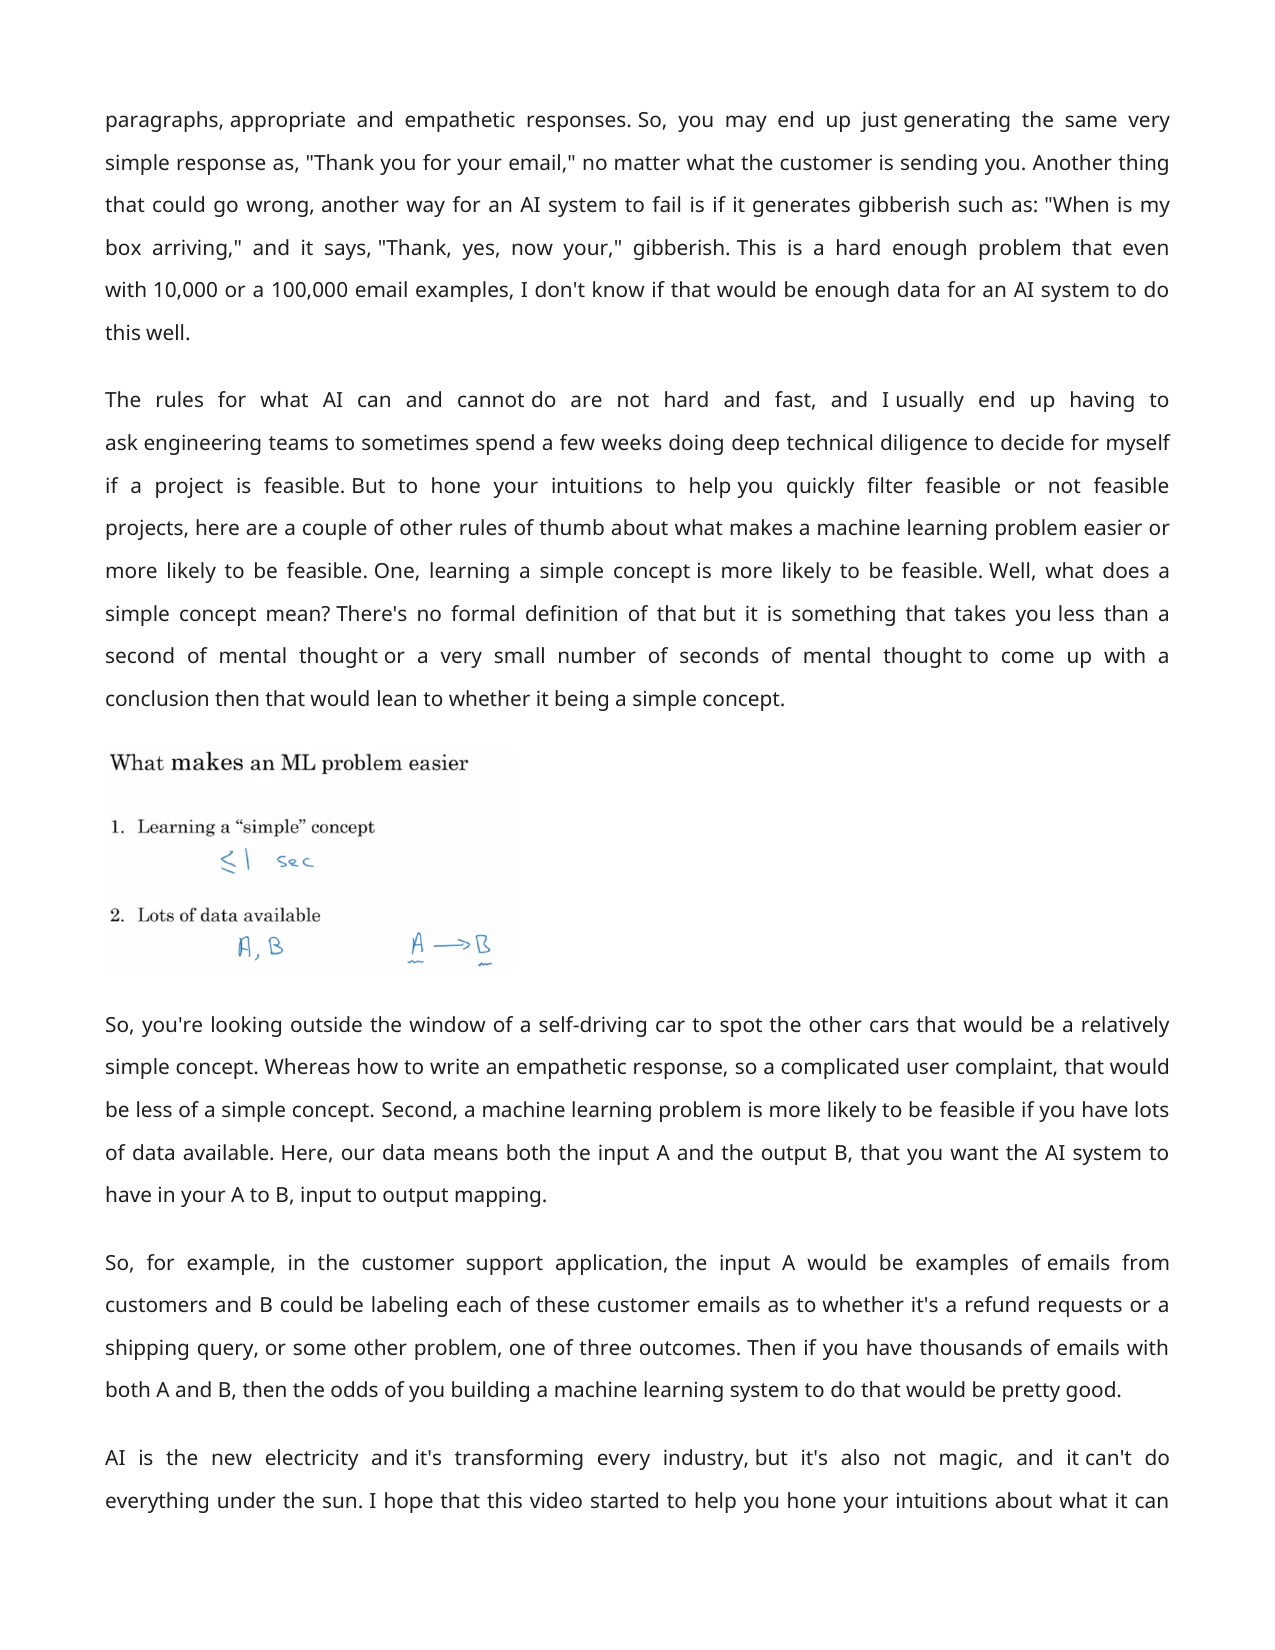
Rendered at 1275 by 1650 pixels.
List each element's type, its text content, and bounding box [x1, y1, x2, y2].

text So, you're looking outside the window of a self-driving car to spot the other cars that would be a relatively simple concept. Whereas how to write an empathetic response, so a complicated user complaint, that would be less of a simple concept. Second, a machine learning problem is more likely to be feasible if you have lots of data available. Here, our data means both the input A and the output B, that you want the AI system to have in your A to B, input to output mapping. [105, 1010, 1170, 1209]
picture [105, 751, 513, 971]
text So, for example, in the customer support application, the input A would be examples of emails from customers and B could be labeling each of these customer emails as to whether it's a refund requests or a shipping query, or some other problem, one of three outcomes. Then if you have thousands of emails with both A and B, then the odds of you building a machine learning system to do that would be pretty good. [105, 1248, 1170, 1404]
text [105, 1443, 1170, 1514]
text The rules for what AI can and cannot do are not hard and fast, and I usually end up having to ask engineering teams to sometimes spend a few weeks doing deep technical diligence to decide for myself if a project is feasible. But to hone your intuitions to help you quickly filter feasible or not feasible projects, here are a couple of other rules of thumb about what makes a machine learning problem easier or more likely to be feasible. One, learning a simple concept is more likely to be feasible. Well, what does a simple concept mean? There's no formal definition of that but it is something that takes you less than a second of mental thought or a very small number of seconds of mental thought to come up with a conclusion then that would lean to whether it being a simple concept. [105, 386, 1170, 712]
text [105, 105, 1170, 346]
